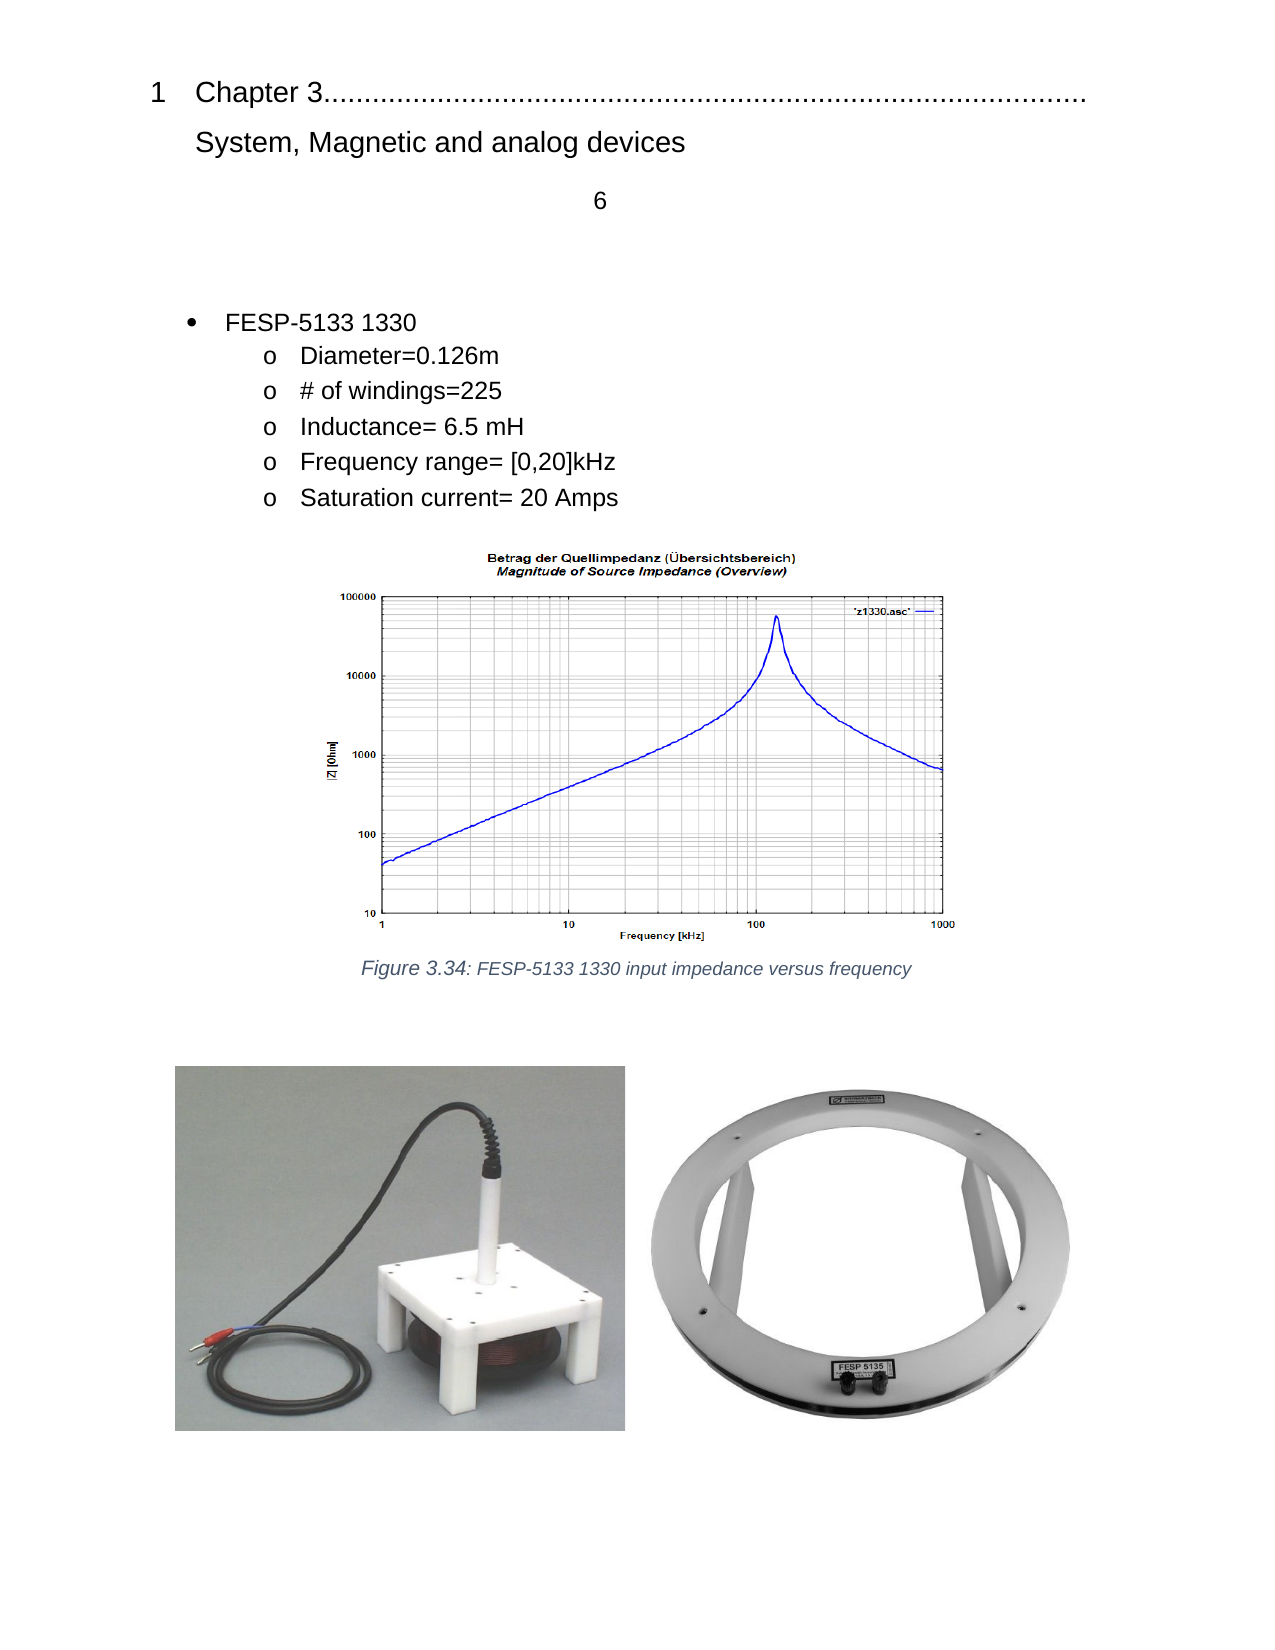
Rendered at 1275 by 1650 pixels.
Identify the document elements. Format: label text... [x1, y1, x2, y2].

list Saturation current= 20 Amps [262, 483, 1125, 514]
list Diameter=0.126m [262, 341, 1125, 372]
picture [175, 1066, 625, 1431]
list FESP-5133 1330 [187, 308, 1125, 336]
list Inductance= 6.5 mH [262, 412, 1125, 443]
picture [314, 539, 960, 942]
list # of windings=225 [262, 376, 1125, 407]
picture [636, 1061, 1098, 1431]
list Frequency range= [0,20]kHz [262, 447, 1125, 478]
table_header [150, 1061, 1124, 1492]
table_header [150, 539, 1124, 956]
